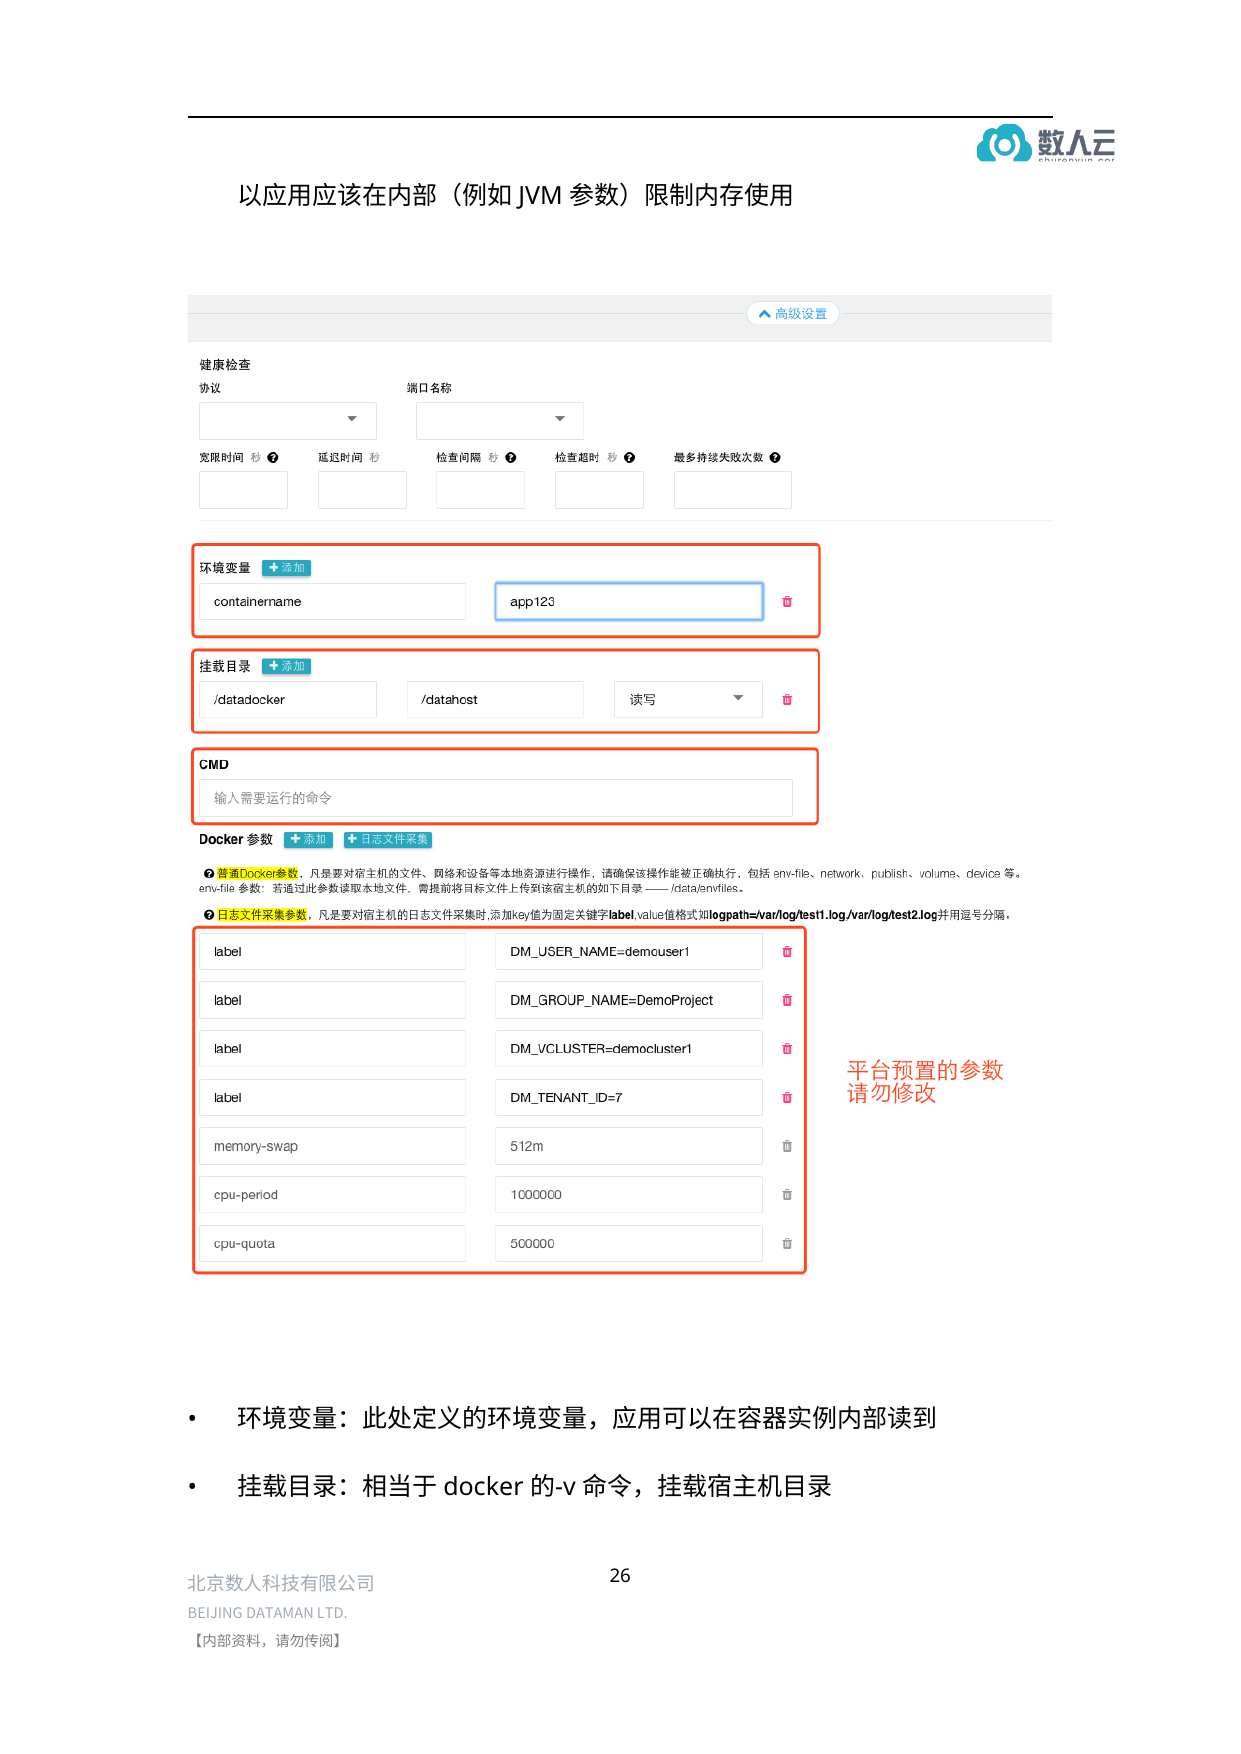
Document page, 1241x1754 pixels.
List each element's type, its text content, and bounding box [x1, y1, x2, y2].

picture [187, 295, 1053, 1285]
list 环境变量：此处定义的环境变量，应用可以在容器实例内部读到 [187, 1382, 1053, 1450]
list 挂载目录：相当于 docker 的-v 命令，挂载宿主机目录 [187, 1450, 1053, 1518]
picture [976, 123, 1115, 162]
list 内存强隔离：一旦应用使用内存超过此限制，此容器实例就会被重启。所以应用应该在内部（例如 JVM 参数）限制内存使用 [187, 160, 1053, 228]
